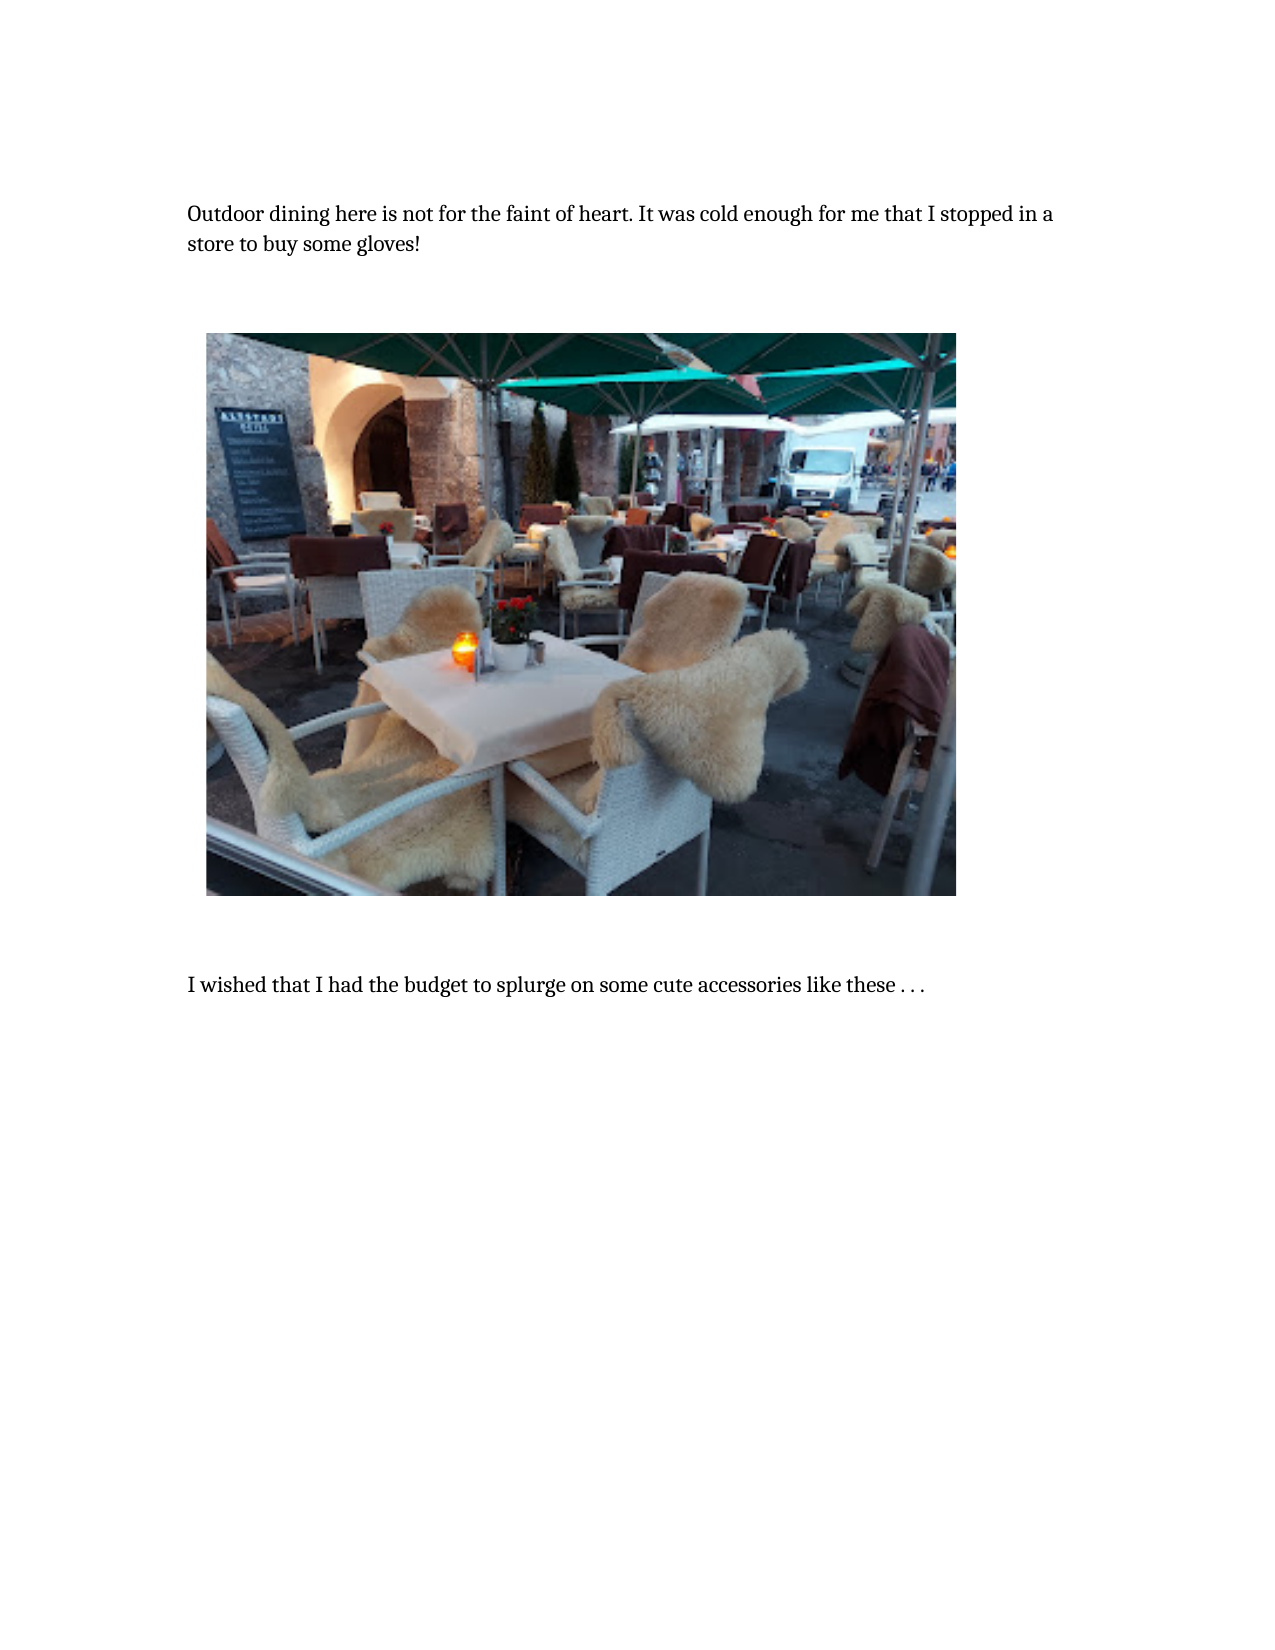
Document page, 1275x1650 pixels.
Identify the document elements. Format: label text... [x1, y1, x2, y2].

text I wished that I had the budget to splurge on some cute accessories like these . . . [187, 972, 1087, 998]
picture [206, 333, 957, 896]
text Outdoor dining here is not for the faint of heart. It was cold enough for me that I stopped in a store to buy some gloves! [187, 201, 1087, 258]
